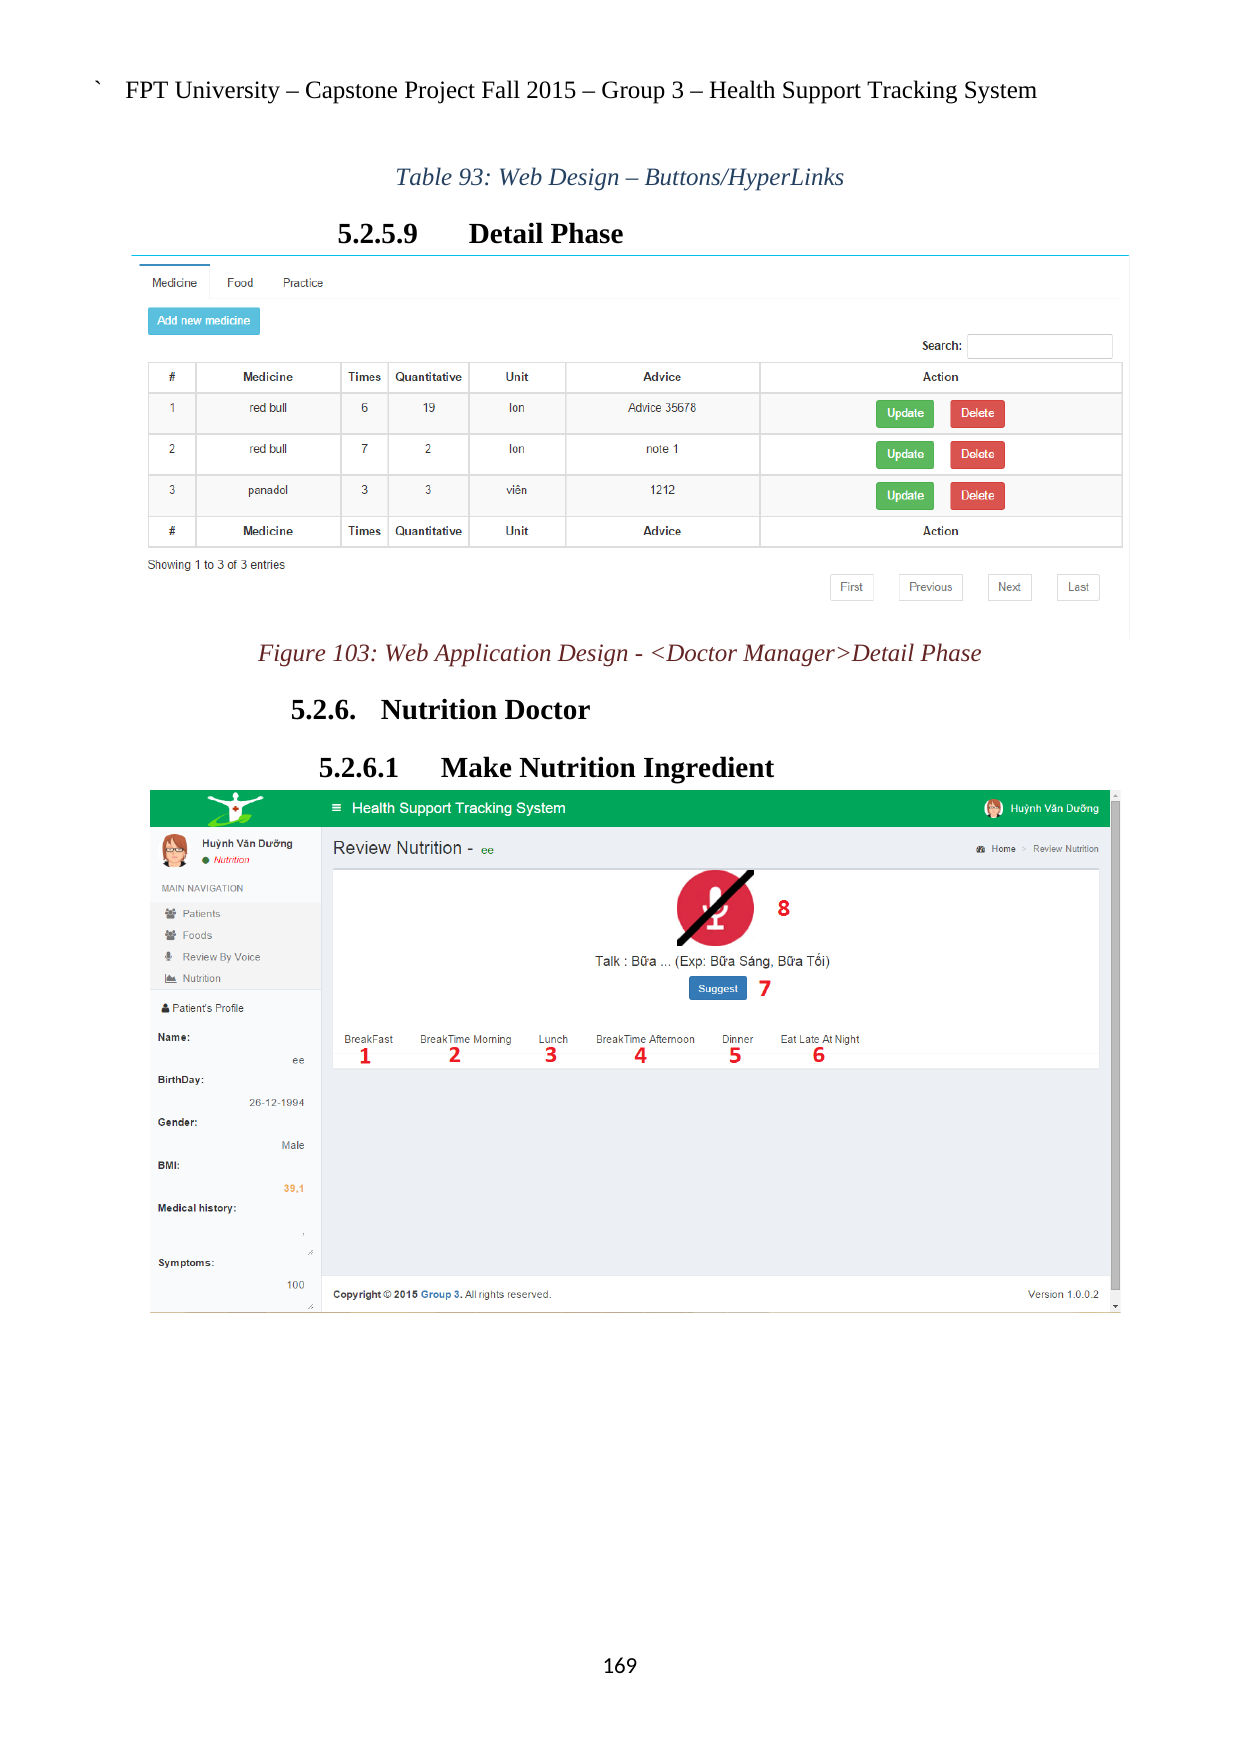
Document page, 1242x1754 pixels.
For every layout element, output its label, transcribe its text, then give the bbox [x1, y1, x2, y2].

picture [131, 255, 1130, 639]
subtitle Make Nutrition Ingredient [319, 751, 1146, 784]
text Figure 103: Web Application Design - <Doctor Manager>Detail Phase [94, 638, 1146, 667]
subtitle Detail Phase [337, 216, 1146, 249]
subtitle Nutrition Doctor [291, 692, 1146, 726]
text Table 93: Web Design – Buttons/HyperLinks [94, 162, 1146, 191]
picture [150, 790, 1121, 1313]
